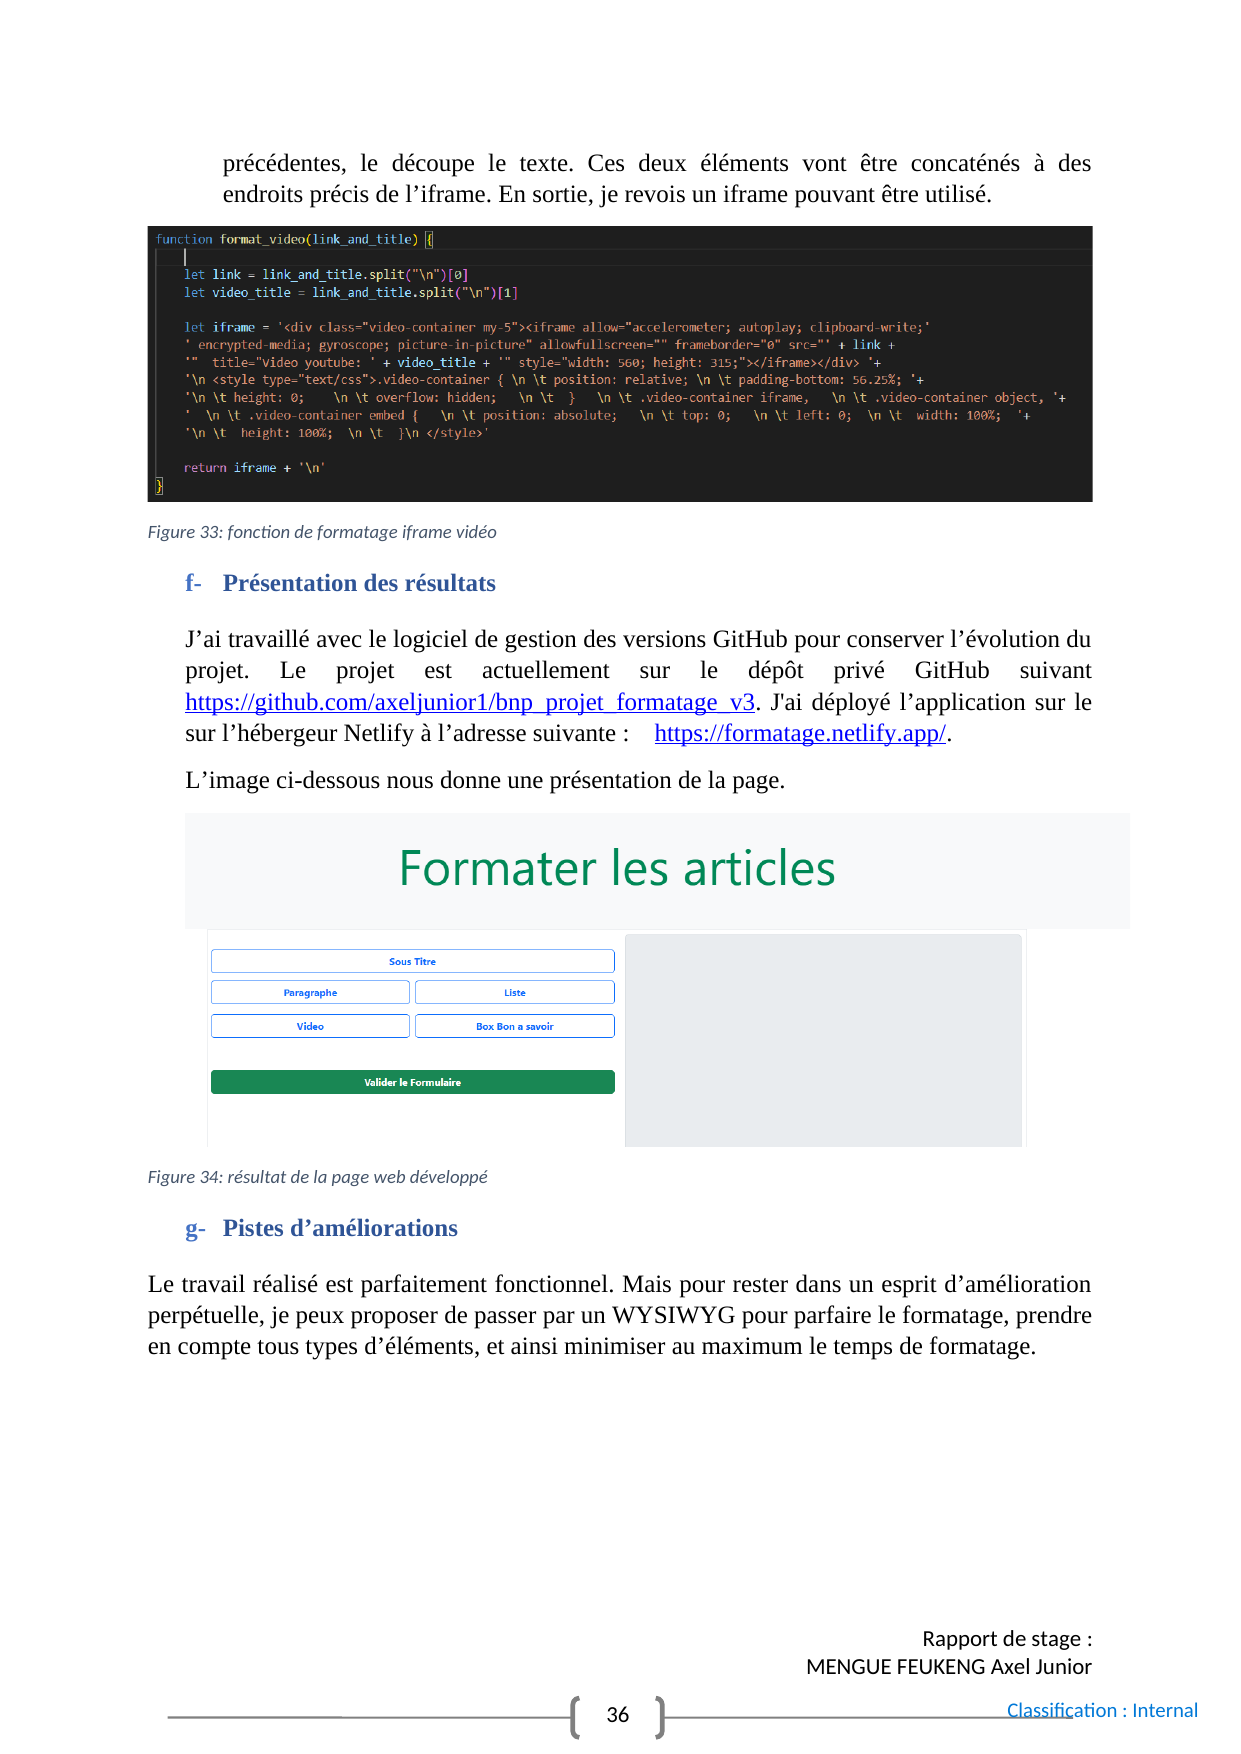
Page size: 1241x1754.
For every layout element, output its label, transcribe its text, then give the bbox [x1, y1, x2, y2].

text Le travail réalisé est parfaitement fonctionnel. Mais pour rester dans un esprit d’amélioration perpétuelle, je peux proposer de passer par un WYSIWYG pour parfaire le formatage, prendre en compte tous types d’éléments, et ainsi minimiser au maximum le temps de formatage. [148, 1269, 1093, 1360]
picture [185, 813, 1130, 1147]
text Figure 34: résultat de la page web développé [148, 1165, 1093, 1188]
text J’ai travaillé avec le logiciel de gestion des versions GitHub pour conserver l’évolution du projet. Le projet est actuellement sur le dépôt privé GitHub suivant https://github.com/axeljunior1/bnp_projet_formatage_v3. J'ai déployé l’application sur le sur l’hébergeur Netlify à l’adresse suivante : https://formatage.netlify.app/. [185, 624, 1093, 746]
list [185, 148, 1093, 207]
text Figure 33: fonction de formatage iframe vidéo [148, 521, 1093, 543]
subtitle Présentation des résultats [185, 568, 1093, 597]
picture [147, 226, 1093, 502]
subtitle Pistes d’améliorations [185, 1213, 1093, 1242]
text L’image ci-dessous nous donne une présentation de la page. [185, 765, 1093, 794]
